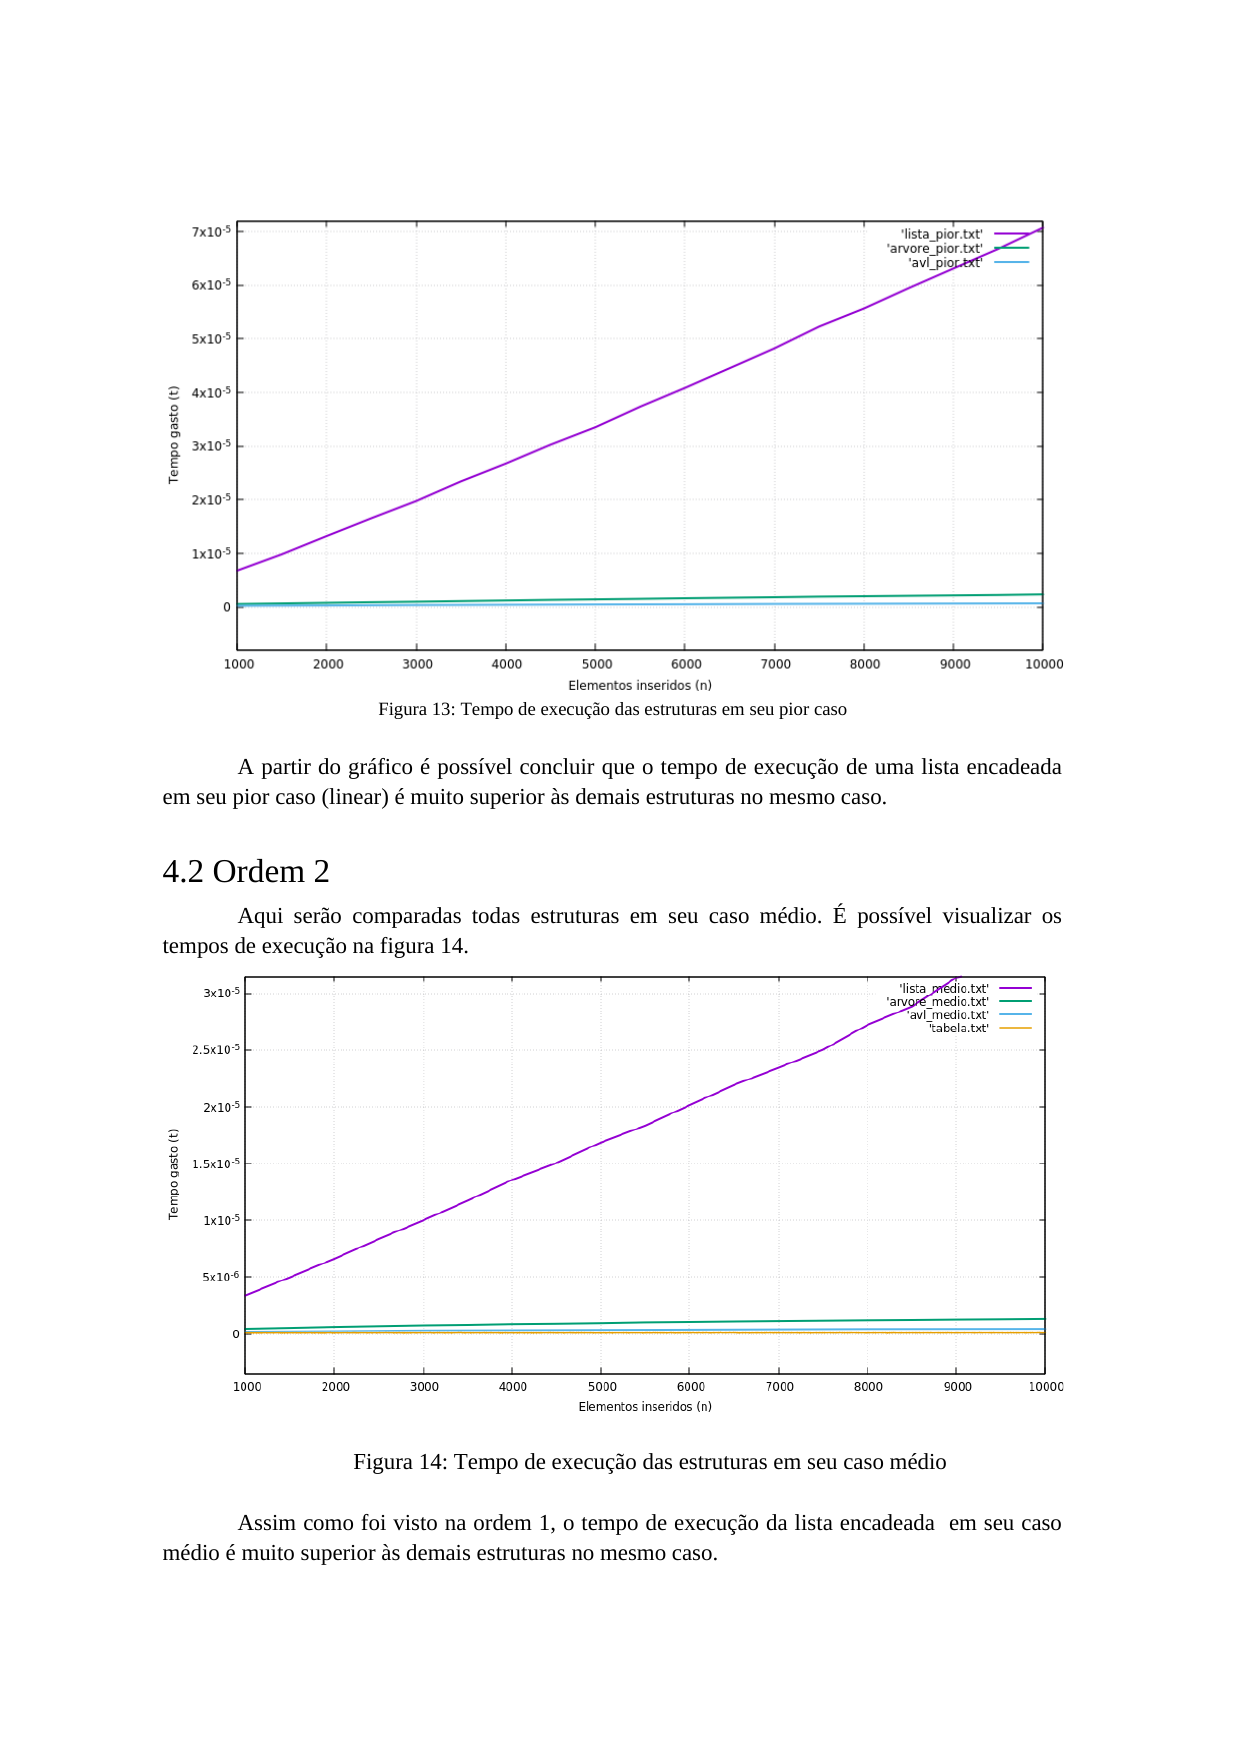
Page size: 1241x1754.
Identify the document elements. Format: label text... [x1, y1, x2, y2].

picture [162, 206, 1064, 695]
text A partir do gráfico é possível concluir que o tempo de execução de uma lista encadeada em seu pior caso (linear) é muito superior às demais estruturas no mesmo caso. [162, 753, 1063, 809]
text Figura 14: Tempo de execução das estruturas em seu caso médio [162, 1448, 1063, 1475]
subtitle 4.2 Ordem 2 [162, 851, 1063, 889]
text Assim como foi visto na ordem 1, o tempo de execução da lista encadeada em seu caso médio é muito superior às demais estruturas no mesmo caso. [162, 1509, 1063, 1565]
picture [162, 962, 1064, 1415]
text Aqui serão comparadas todas estruturas em seu caso médio. É possível visualizar os tempos de execução na figura 14. [162, 902, 1063, 958]
text Figura 13: Tempo de execução das estruturas em seu pior caso [162, 698, 1063, 719]
